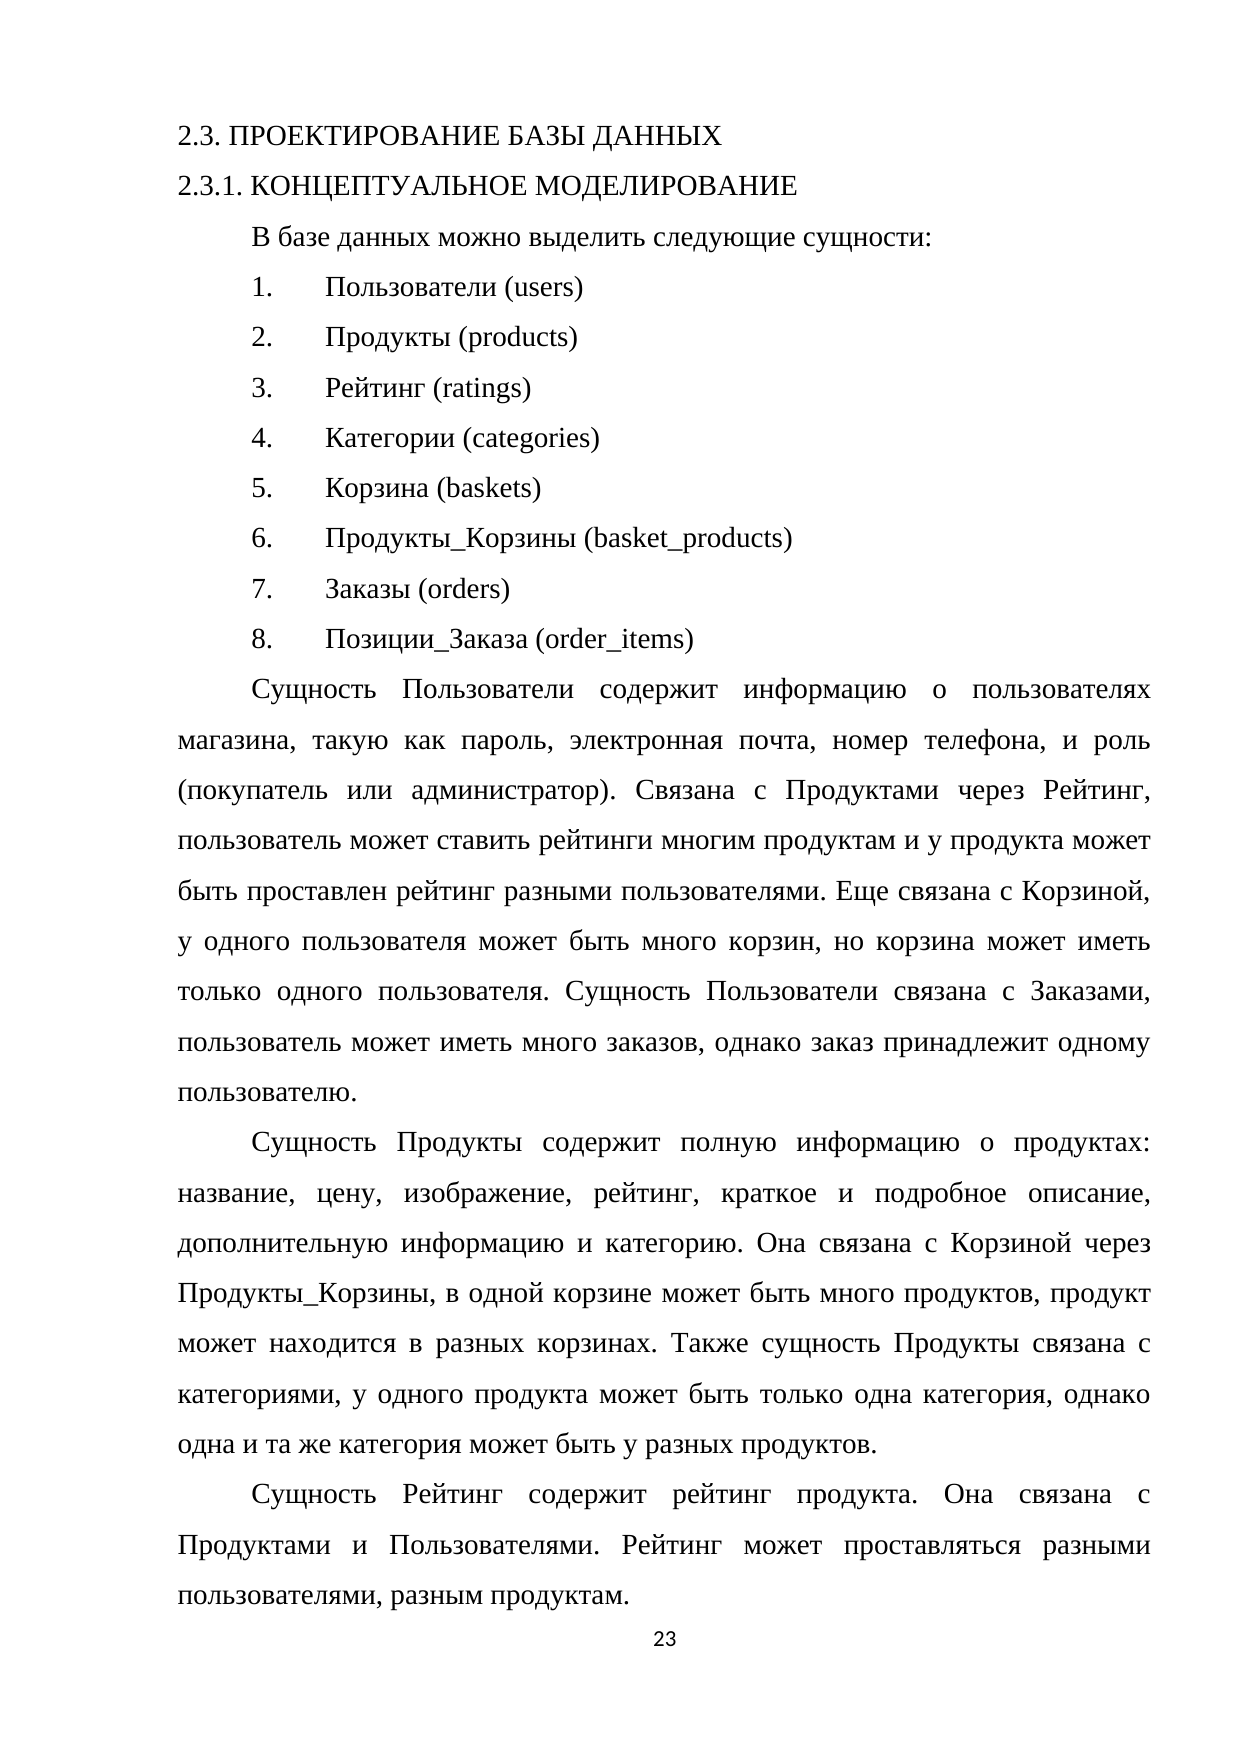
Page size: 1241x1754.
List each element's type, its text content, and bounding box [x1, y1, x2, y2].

list Заказы (orders) [177, 571, 1152, 604]
list Продукты (products) [177, 319, 1152, 353]
list Позиции_Заказа (order_items) [177, 621, 1152, 655]
subtitle 2.3. ПРОЕКТИРОВАНИЕ БАЗЫ ДАННЫХ [177, 118, 1152, 152]
list Пользователи (users) [177, 269, 1152, 303]
list Категории (categories) [177, 420, 1152, 453]
text Сущность Продукты содержит полную информацию о продуктах: название, цену, изображение, рейтинг, краткое и подробное описание, дополнительную информацию и категорию. Она связана с Корзиной через Продукты_Корзины, в одной корзине может быть много продуктов, продукт может находится в разных корзинах. Также сущность Продукты связана с категориями, у одного продукта может быть только одна категория, однако одна и та же категория может быть у разных продуктов. [177, 1124, 1152, 1460]
text Сущность Рейтинг содержит рейтинг продукта. Она связана с Продуктами и Пользователями. Рейтинг может проставляться разными пользователями, разным продуктам. [177, 1477, 1152, 1611]
list Продукты_Корзины (basket_products) [177, 521, 1152, 554]
subtitle 2.3.1. КОНЦЕПТУАЛЬНОЕ МОДЕЛИРОВАНИЕ [177, 168, 1152, 202]
text В базе данных можно выделить следующие сущности: [177, 219, 1152, 252]
list Корзина (baskets) [177, 470, 1152, 504]
list Рейтинг (ratings) [177, 370, 1152, 403]
text Сущность Пользователи содержит информацию о пользователях магазина, такую как пароль, электронная почта, номер телефона, и роль (покупатель или администратор). Связана с Продуктами через Рейтинг, пользователь может ставить рейтинги многим продуктам и у продукта может быть проставлен рейтинг разными пользователями. Еще связана с Корзиной, у одного пользователя может быть много корзин, но корзина может иметь только одного пользователя. Сущность Пользователи связана с Заказами, пользователь может иметь много заказов, однако заказ принадлежит одному пользователю. [177, 672, 1152, 1108]
